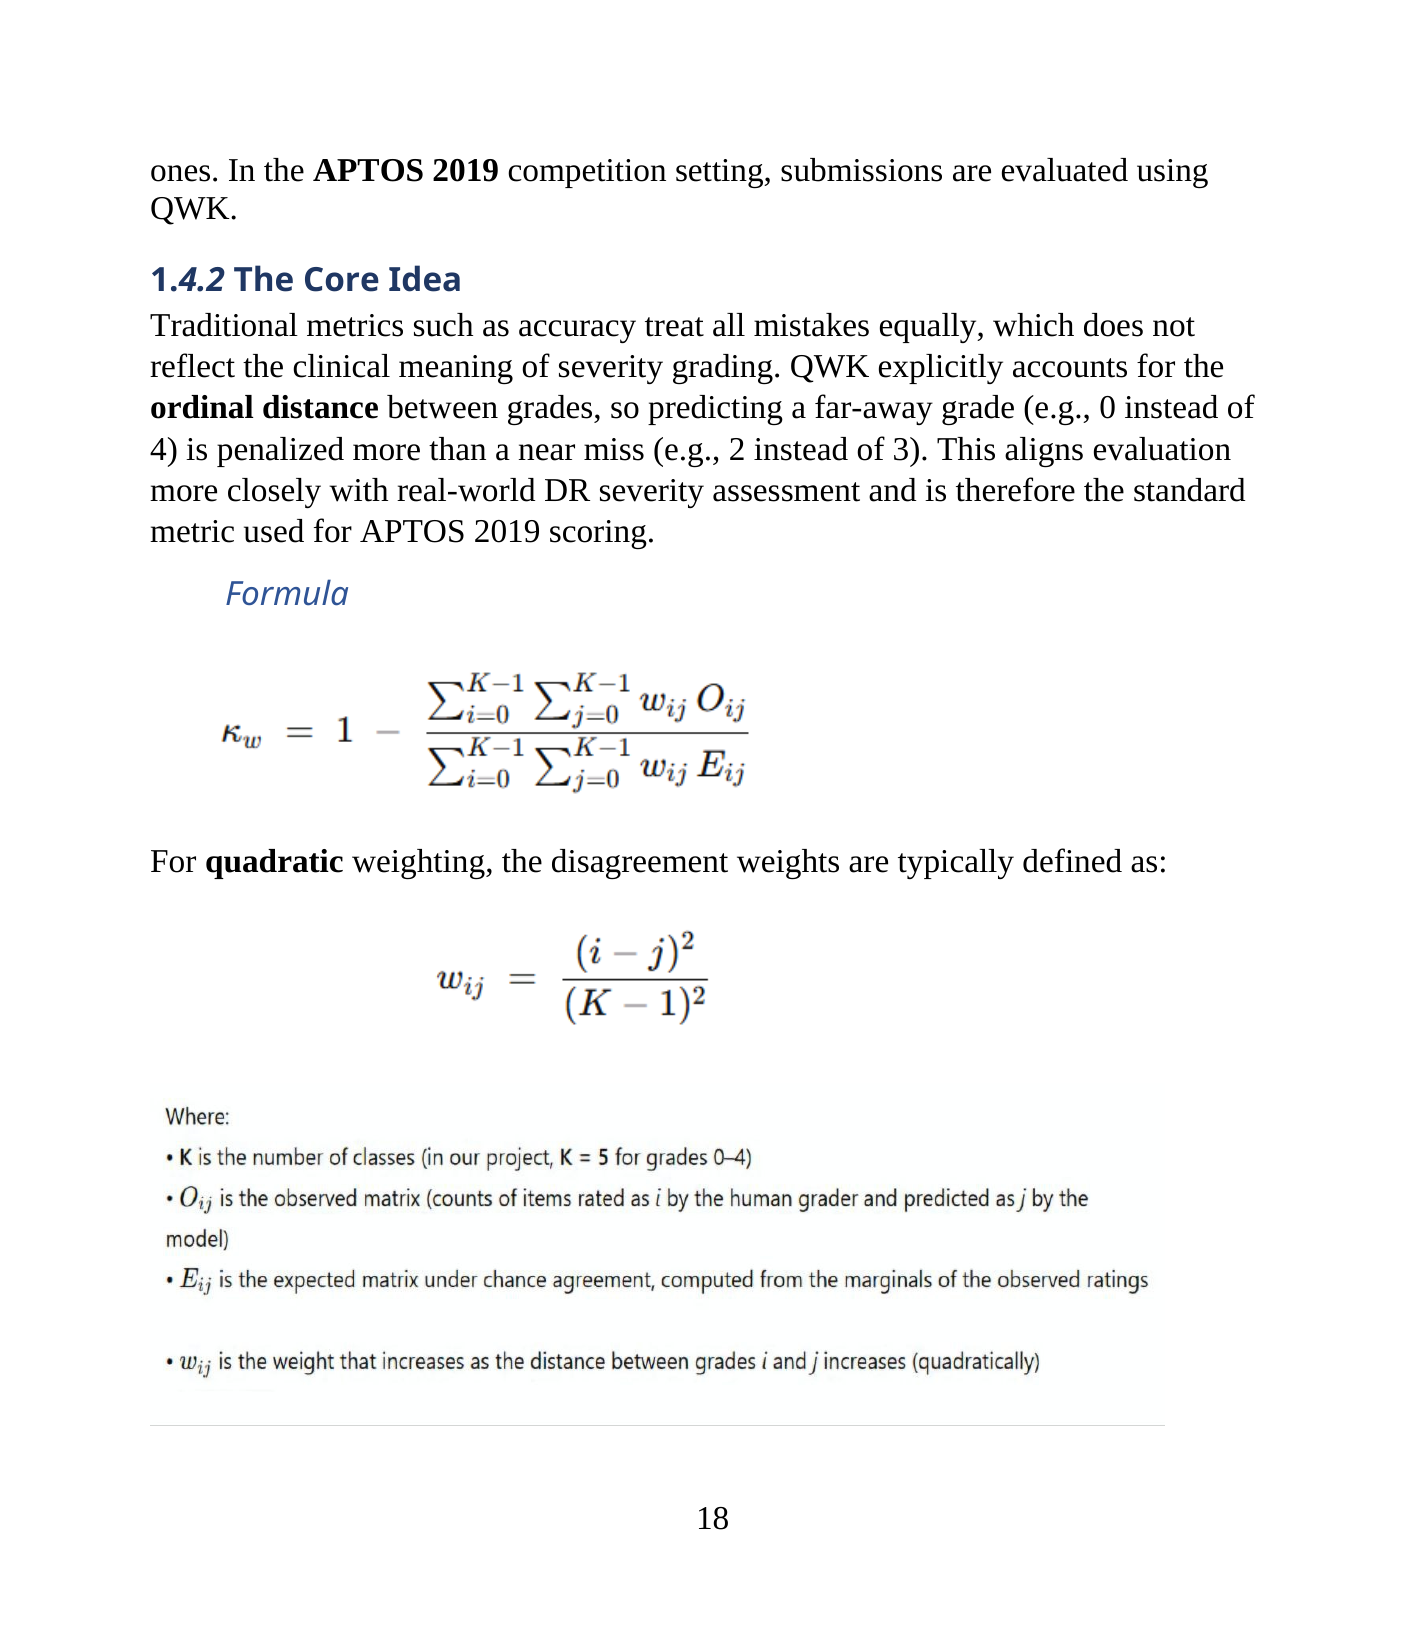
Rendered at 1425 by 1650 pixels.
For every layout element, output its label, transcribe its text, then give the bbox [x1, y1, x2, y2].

picture [375, 899, 824, 1064]
text For quadratic weighting, the disagreement weights are typically defined as: [150, 841, 1275, 880]
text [150, 150, 1275, 227]
text Traditional metrics such as accuracy treat all mistakes equally, which does not reflect the clinical meaning of severity grading. QWK explicitly accounts for the ordinal distance between grades, so predicting a far-away grade (e.g., 0 instead of 4) is penalized more than a near miss (e.g., 2 instead of 3). This aligns evaluation more closely with real-world DR severity assessment and is therefore the standard metric used for APTOS 2019 scoring. [150, 305, 1275, 550]
picture [150, 1083, 1165, 1426]
subtitle Formula [225, 569, 1275, 615]
subtitle 1.4.2 The Core Idea [150, 256, 1275, 301]
picture [150, 618, 816, 822]
